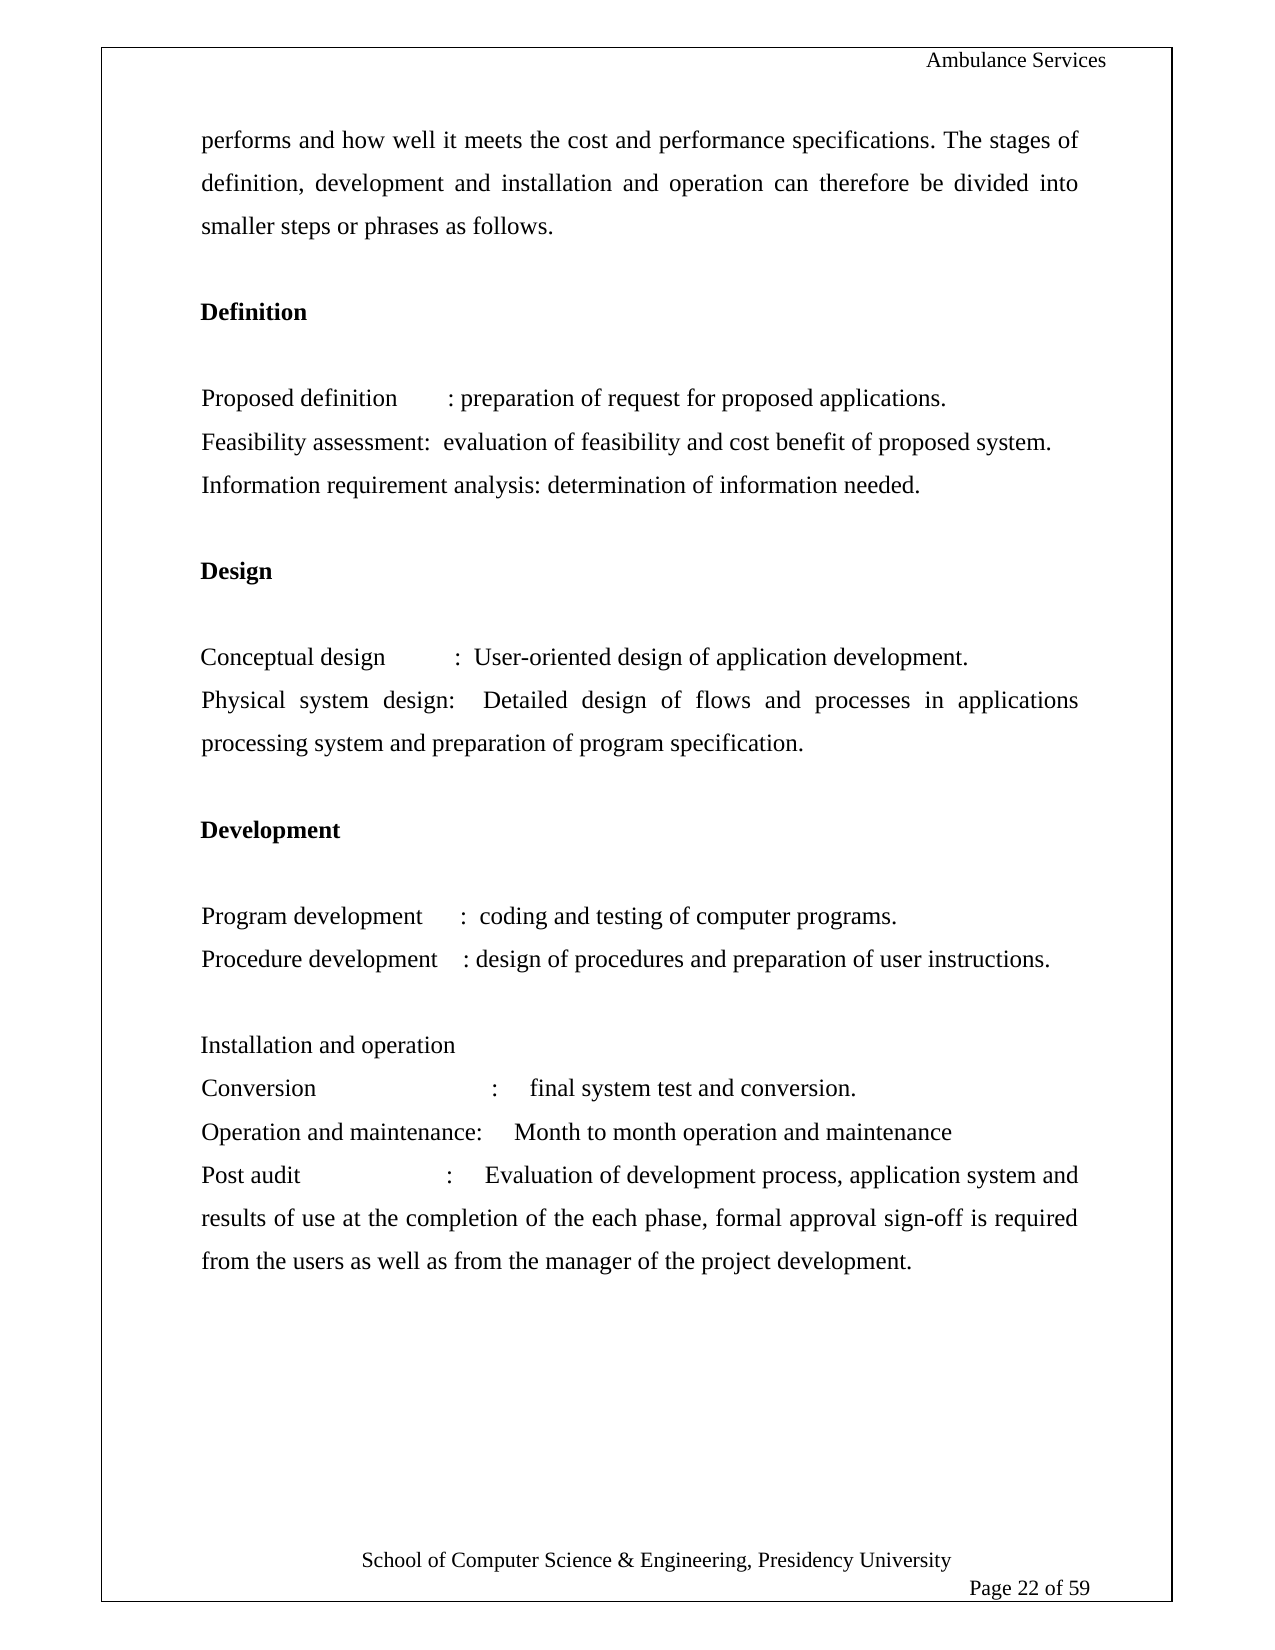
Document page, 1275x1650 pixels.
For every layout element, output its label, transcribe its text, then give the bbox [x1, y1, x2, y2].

text Definition [200, 297, 1079, 326]
text Post audit : Evaluation of development process, application system and results of use at the completion of the each phase, formal approval sign-off is required from the users as well as from the manager of the project development. [201, 1160, 1079, 1275]
text Installation and operation [200, 1030, 1079, 1059]
text Program development : coding and testing of computer programs. [201, 901, 1079, 930]
text Information requirement analysis: determination of information needed. [201, 470, 1079, 498]
text Feasibility assessment: evaluation of feasibility and cost benefit of proposed system. [201, 427, 1079, 455]
text Conceptual design : User-oriented design of application development. [144, 642, 1079, 671]
text Conversion : final system test and conversion. [201, 1073, 1079, 1102]
text Development [200, 815, 1079, 843]
text Operation and maintenance: Month to month operation and maintenance [201, 1117, 1079, 1145]
text Design [200, 556, 1079, 585]
text Procedure development : design of procedures and preparation of user instructions. [201, 944, 1079, 973]
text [201, 125, 1079, 240]
text Proposed definition : preparation of request for proposed applications. [201, 383, 1079, 412]
text Physical system design: Detailed design of flows and processes in applications processing system and preparation of program specification. [201, 685, 1079, 757]
